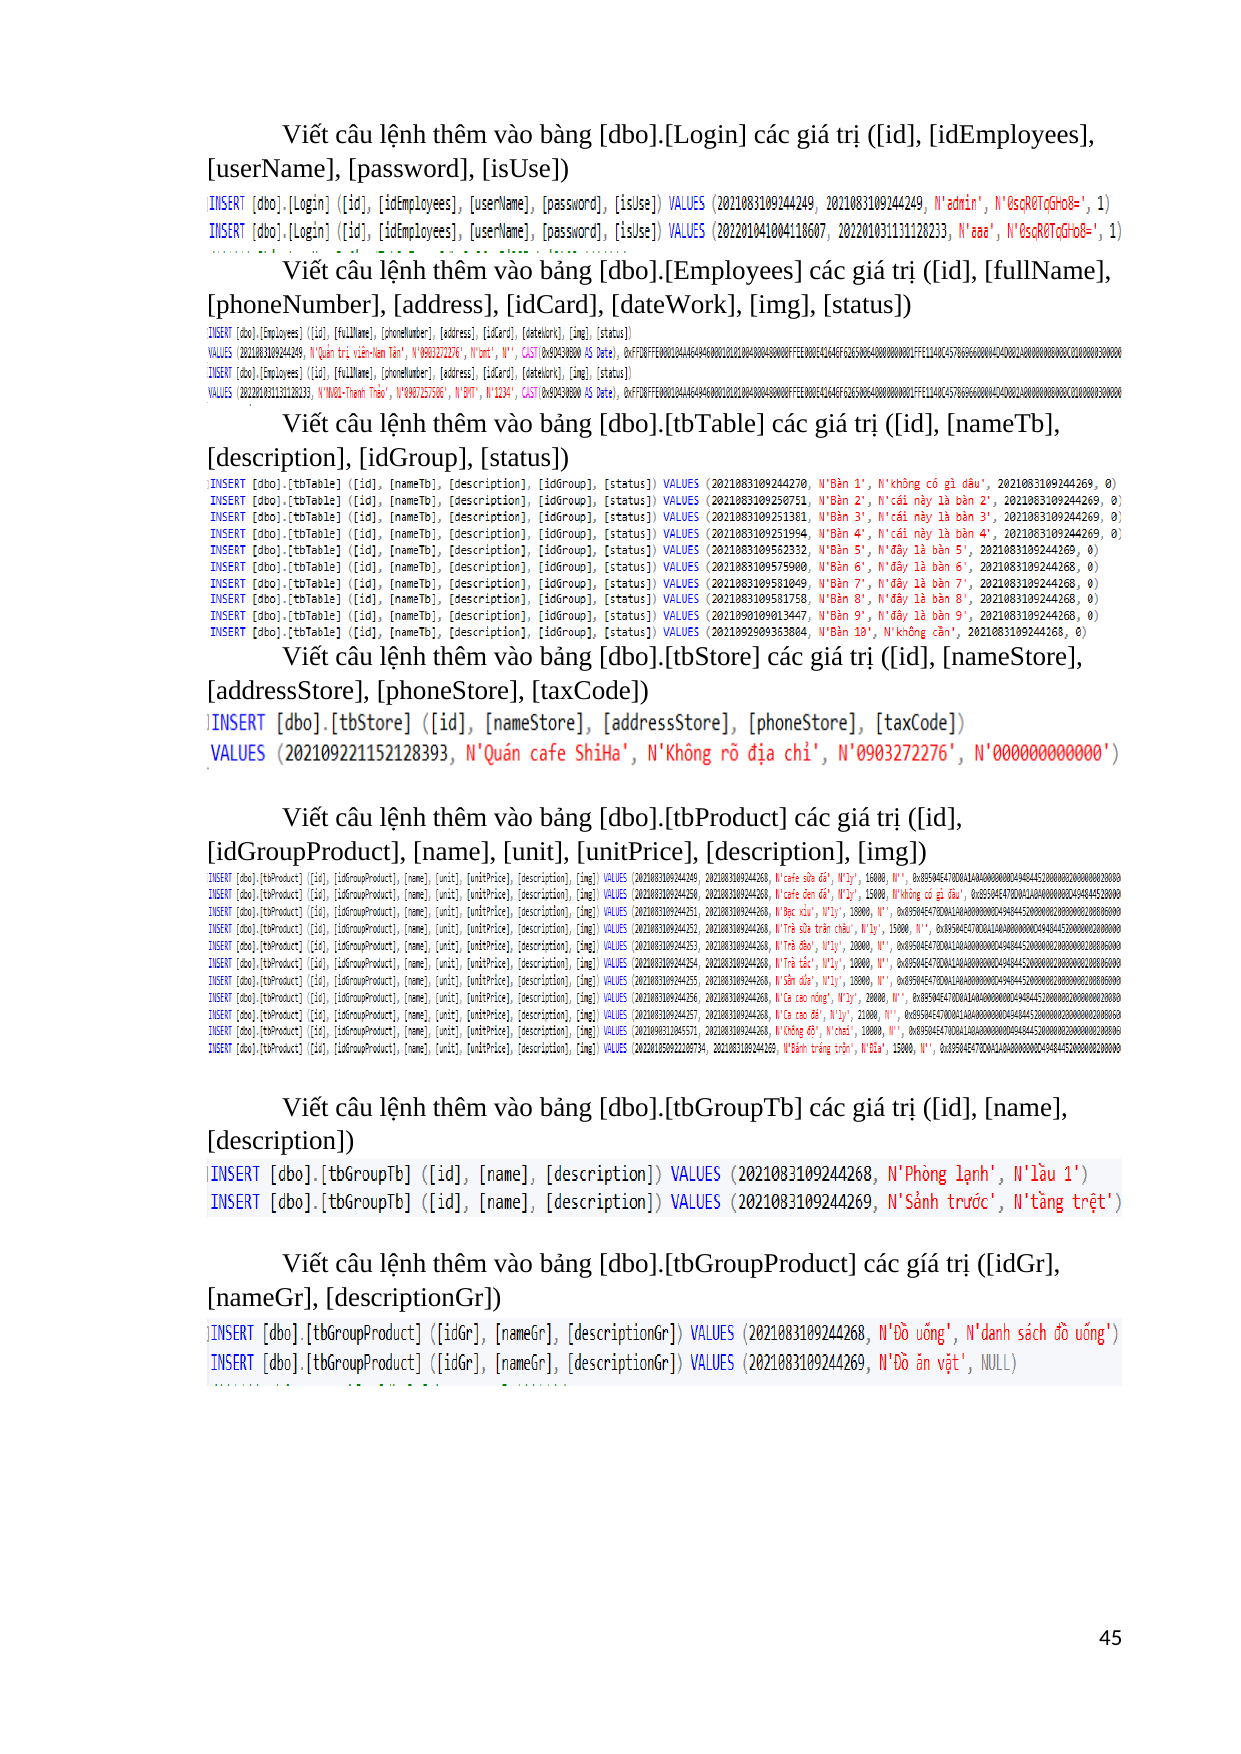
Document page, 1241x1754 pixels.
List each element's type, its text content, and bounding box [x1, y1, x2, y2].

picture [206, 707, 1122, 771]
picture [206, 1157, 1122, 1217]
text Viết câu lệnh thêm vào bàng [dbo].[Login] các giá trị ([id], [idEmployees], [userName], [password], [isUse]) [207, 118, 1122, 183]
picture [206, 868, 1122, 1060]
text Viết câu lệnh thêm vào bảng [dbo].[tbGroupTb] các giá trị ([id], [name], [description]) [207, 1091, 1122, 1155]
text Viết câu lệnh thêm vào bảng [dbo].[Employees] các giá trị ([id], [fullName], [phoneNumber], [address], [idCard], [dateWork], [img], [status]) [207, 254, 1122, 319]
text Viết câu lệnh thêm vào bảng [dbo].[tbTable] các giá trị ([id], [nameTb], [description], [idGroup], [status]) [207, 407, 1122, 472]
text Viết câu lệnh thêm vào bảng [dbo].[tbProduct] các giá trị ([id], [idGroupProduct], [name], [unit], [unitPrice], [description], [img]) [207, 801, 1122, 866]
picture [206, 185, 1122, 253]
picture [206, 474, 1122, 639]
picture [206, 321, 1122, 406]
text Viết câu lệnh thêm vào bảng [dbo].[tbStore] các giá trị ([id], [nameStore], [addressStore], [phoneStore], [taxCode]) [207, 640, 1122, 705]
picture [206, 1314, 1122, 1386]
text Viết câu lệnh thêm vào bảng [dbo].[tbGroupProduct] các gíá trị ([idGr], [nameGr], [descriptionGr]) [207, 1247, 1122, 1312]
